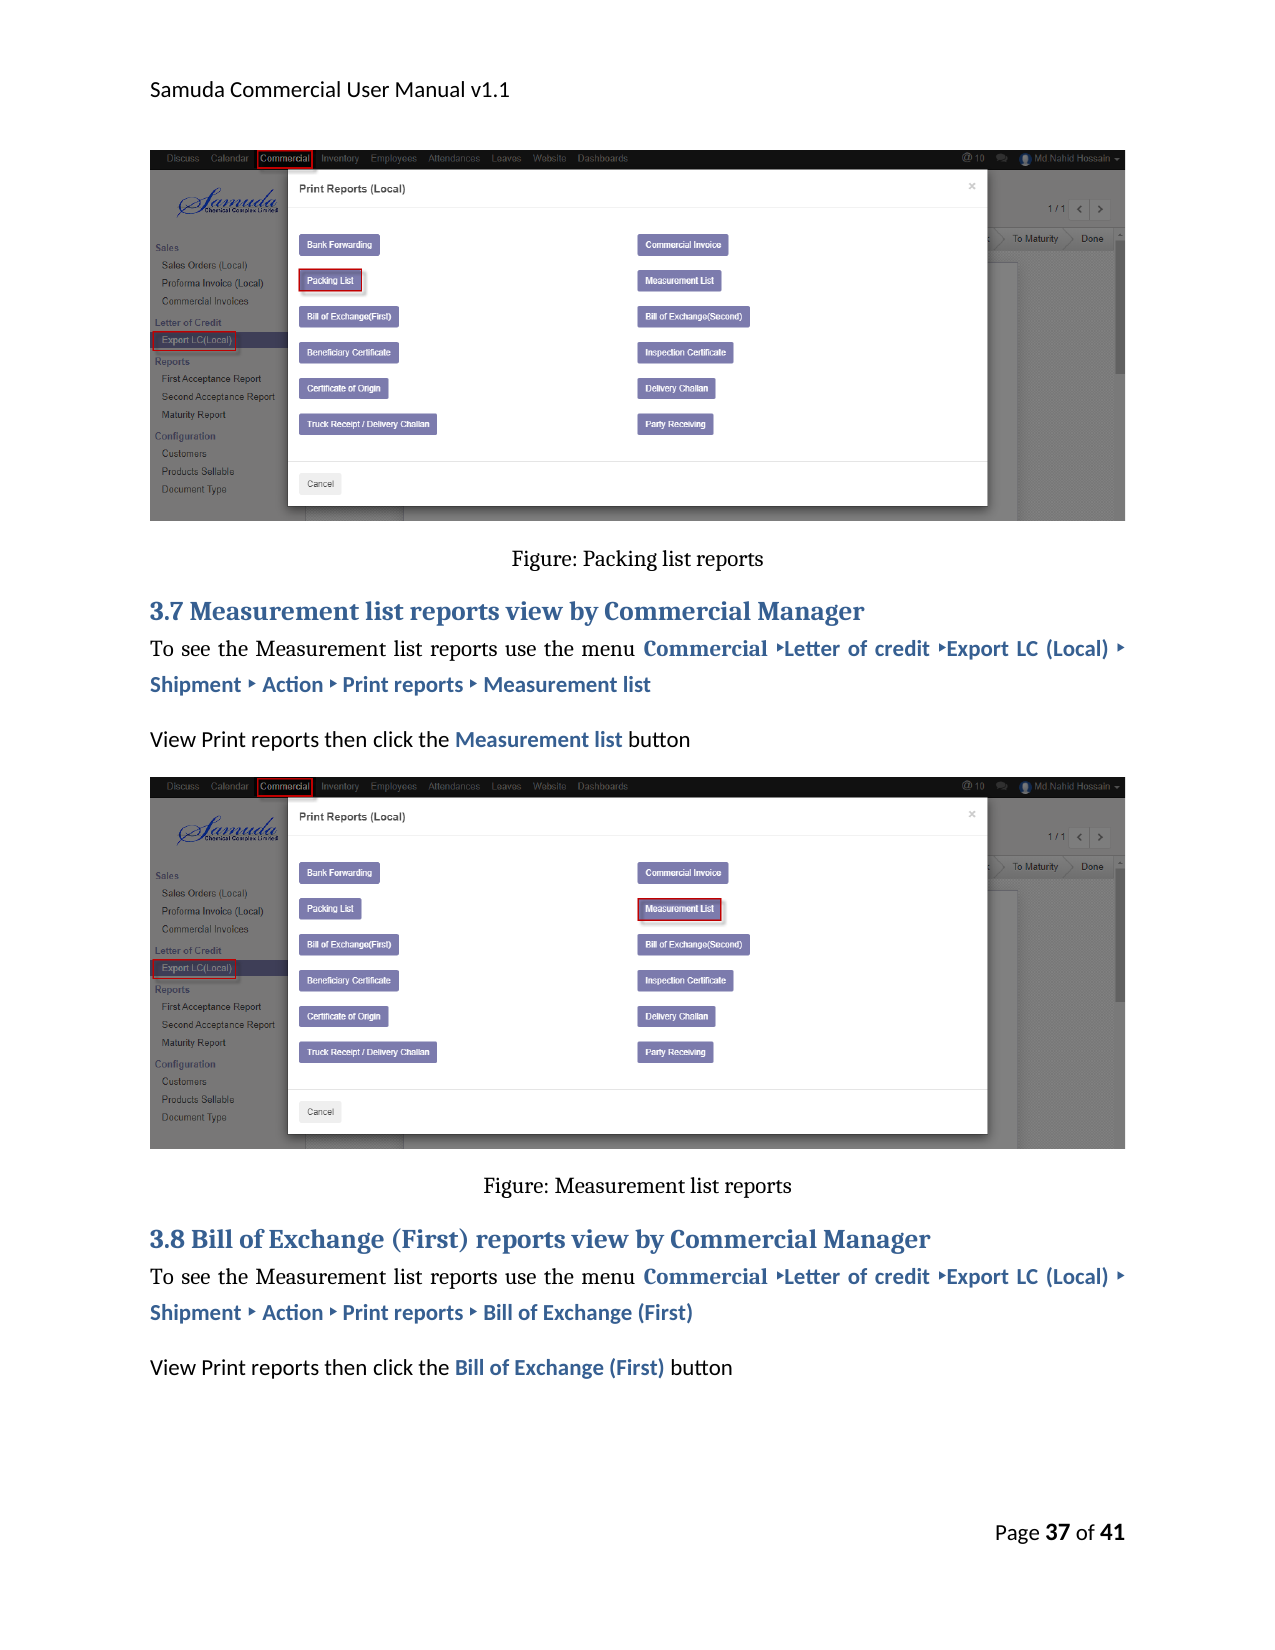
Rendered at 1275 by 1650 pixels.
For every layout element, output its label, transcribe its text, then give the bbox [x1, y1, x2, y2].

subtitle 3.8 Bill of Exchange (First) reports view by Commercial Manager [150, 1224, 1125, 1255]
text To see the Measurement list reports use the menu Commercial ‣Letter of credit ‣Export LC (Local) ‣ Shipment ‣ Action ‣ Print reports ‣ Measurement list [150, 632, 1125, 699]
text View Print reports then click the Measurement list button [150, 725, 1125, 753]
picture [150, 150, 1125, 521]
text Figure: Measurement list reports [150, 1173, 1125, 1199]
text To see the Measurement list reports use the menu Commercial ‣Letter of credit ‣Export LC (Local) ‣ Shipment ‣ Action ‣ Print reports ‣ Bill of Exchange (First) [150, 1260, 1125, 1327]
picture [150, 777, 1125, 1149]
text View Print reports then click the Bill of Exchange (First) button [150, 1353, 1125, 1381]
text Figure: Packing list reports [150, 545, 1125, 572]
subtitle 3.7 Measurement list reports view by Commercial Manager [150, 596, 1125, 627]
